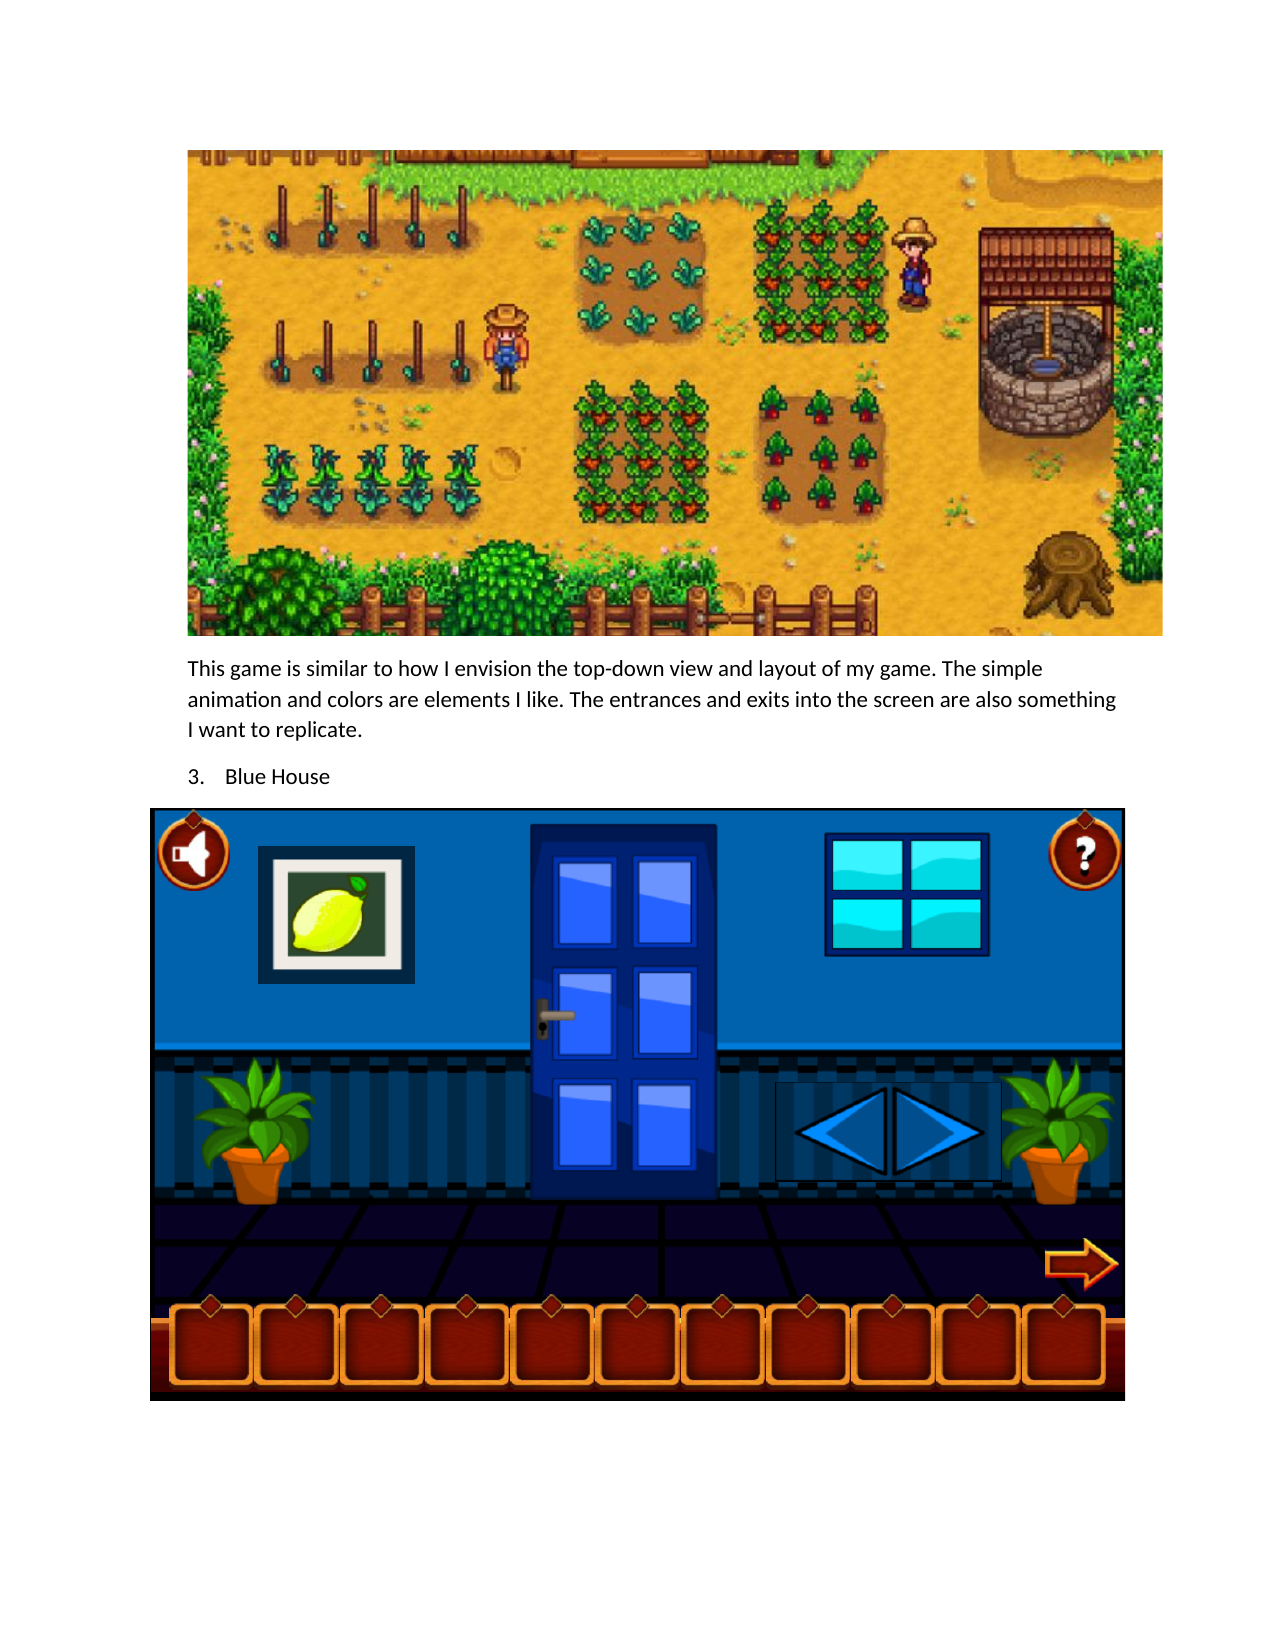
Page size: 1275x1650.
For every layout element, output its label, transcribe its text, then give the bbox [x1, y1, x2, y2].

list Blue House [187, 762, 1125, 790]
text This game is similar to how I envision the top-down view and layout of my game. The simple animation and colors are elements I like. The entrances and exits into the screen are also something I want to replicate. [187, 654, 1125, 743]
picture [150, 808, 1125, 1401]
picture [187, 150, 1163, 636]
